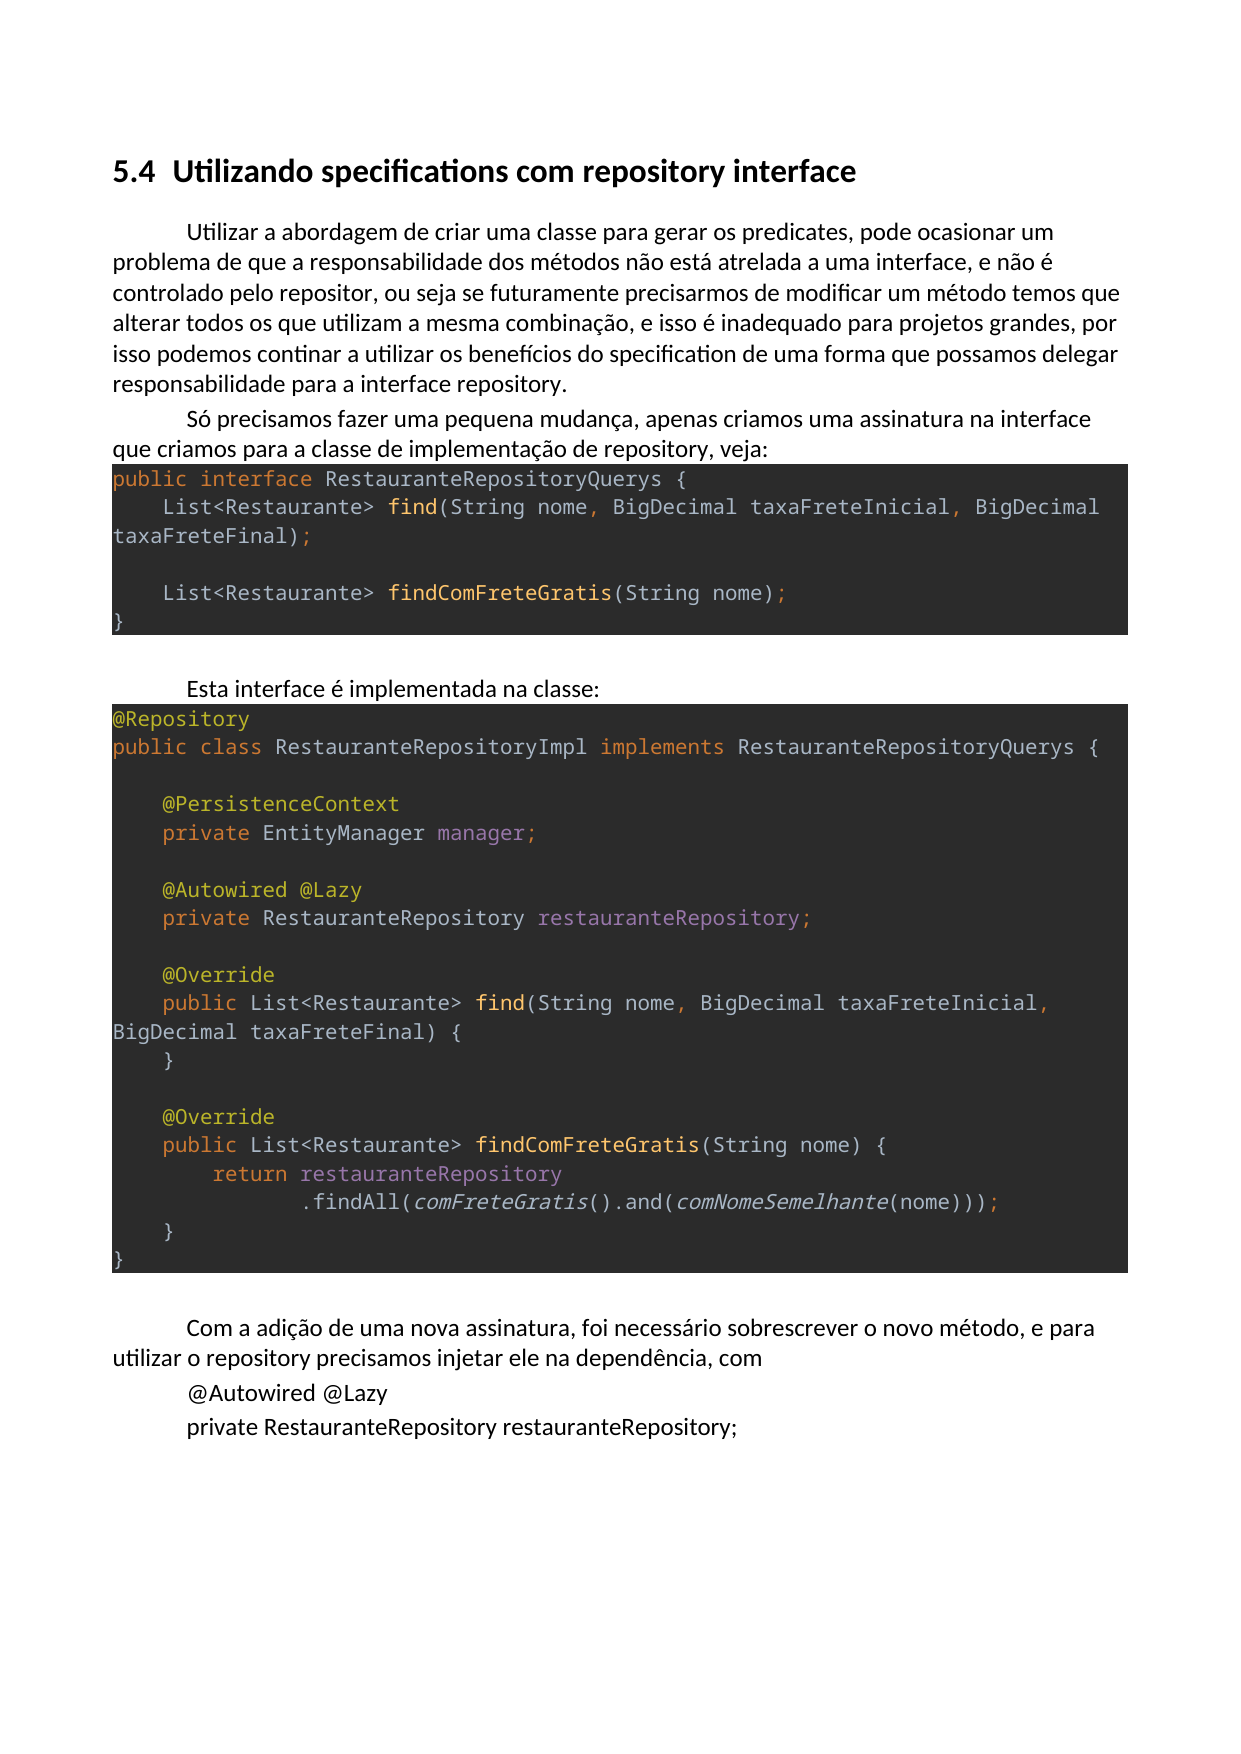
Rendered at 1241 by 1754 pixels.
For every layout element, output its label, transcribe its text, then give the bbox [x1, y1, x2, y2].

text Com a adição de uma nova assinatura, foi necessário sobrescrever o novo método, e para utilizar o repository precisamos injetar ele na dependência, com [112, 1312, 1128, 1373]
text Esta interface é implementada na classe: [112, 673, 1128, 704]
text Só precisamos fazer uma pequena mudança, apenas criamos uma assinatura na interface que criamos para a classe de implementação de repository, veja: [112, 403, 1128, 464]
text private RestauranteRepository restauranteRepository; [112, 1412, 1128, 1442]
text .findAll(comFreteGratis().and(comNomeSemelhante(nome))); } } [112, 1187, 1128, 1273]
subtitle Utilizando specifications com repository interface [112, 150, 1128, 191]
text Utilizar a abordagem de criar uma classe para gerar os predicates, pode ocasionar um problema de que a responsabilidade dos métodos não está atrelada a uma interface, e não é controlado pelo repositor, ou seja se futuramente precisarmos de modificar um método temos que alterar todos os que utilizam a mesma combinação, e isso é inadequado para projetos grandes, por isso podemos continar a utilizar os benefícios do specification de uma forma que possamos delegar responsabilidade para a interface repository. [112, 216, 1128, 399]
text public interface RestauranteRepositoryQuerys { List<Restaurante> find(String nome, BigDecimal taxaFreteInicial, BigDecimal taxaFreteFinal); List<Restaurante> findComFreteGratis(String nome); } [112, 464, 1128, 635]
text @Autowired @Lazy [112, 1377, 1128, 1407]
text @Repository public class RestauranteRepositoryImpl implements RestauranteRepositoryQuerys { @PersistenceContext private EntityManager manager; @Autowired @Lazy private RestauranteRepository restauranteRepository; @Override public List<Restaurante> find(String nome, BigDecimal taxaFreteInicial, BigDecimal taxaFreteFinal) { } @Override public List<Restaurante> findComFreteGratis(String nome) { return restauranteRepository [112, 704, 1128, 1187]
